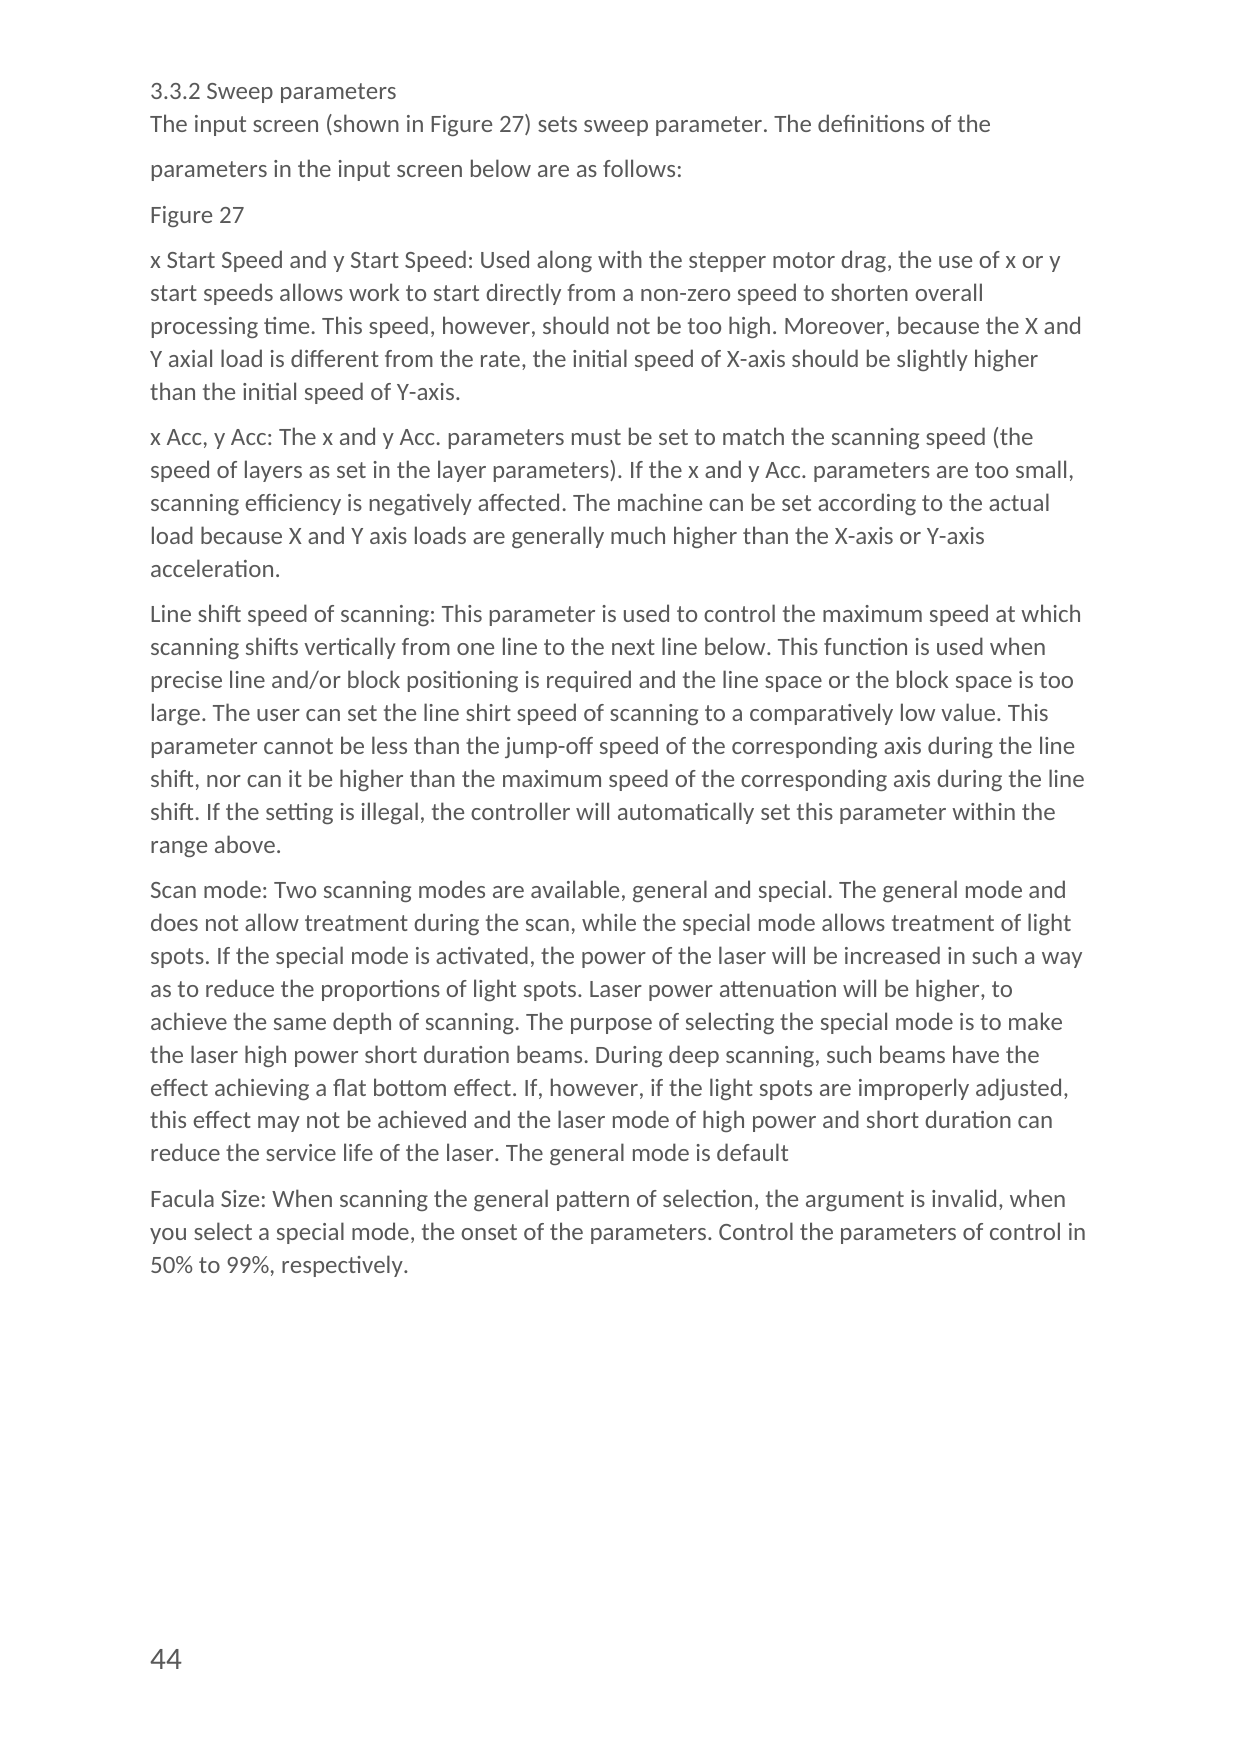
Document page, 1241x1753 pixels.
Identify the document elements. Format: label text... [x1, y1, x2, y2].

text Scan mode: Two scanning modes are available, general and special. The general mode and does not allow treatment during the scan, while the special mode allows treatment of light spots. If the special mode is activated, the power of the laser will be increased in such a way as to reduce the proportions of light spots. Laser power attenuation will be higher, to achieve the same depth of scanning. The purpose of selecting the special mode is to make the laser high power short duration beams. During deep scanning, such beams have the effect achieving a flat bottom effect. If, however, if the light spots are improperly adjusted, this effect may not be achieved and the laser mode of high power and short duration can reduce the service life of the laser. The general mode is default [150, 874, 1090, 1168]
text Facula Size: When scanning the general pattern of selection, the argument is invalid, when you select a special mode, the onset of the parameters. Control the parameters of control in 50% to 99%, respectively. [150, 1183, 1090, 1279]
text x Acc, y Acc: The x and y Acc. parameters must be set to match the scanning speed (the speed of layers as set in the layer parameters). If the x and y Acc. parameters are too small, scanning efficiency is negatively affected. The machine can be set according to the actual load because X and Y axis loads are generally much higher than the X-axis or Y-axis acceleration. [150, 421, 1090, 583]
text Figure 27 [150, 199, 1090, 229]
text x Start Speed and y Start Speed: Used along with the stepper motor drag, the use of x or y start speeds allows work to start directly from a non-zero speed to shorten overall processing time. This speed, however, should not be too high. Moreover, because the X and Y axial load is different from the rate, the initial speed of X-axis should be slightly higher than the initial speed of Y-axis. [150, 244, 1090, 406]
text Line shift speed of scanning: This parameter is used to control the maximum speed at which scanning shifts vertically from one line to the next line below. This function is used when precise line and/or block positioning is required and the line space or the block space is too large. The user can set the line shirt speed of scanning to a comparatively low value. This parameter cannot be less than the jump-off speed of the corresponding axis during the line shift, nor can it be higher than the maximum speed of the corresponding axis during the line shift. If the setting is illegal, the controller will automatically set this parameter within the range above. [150, 598, 1090, 859]
text 3.3.2 Sweep parameters The input screen (shown in Figure 27) sets sweep parameter. The definitions of the [150, 75, 1090, 138]
text parameters in the input screen below are as follows: [150, 153, 1090, 184]
